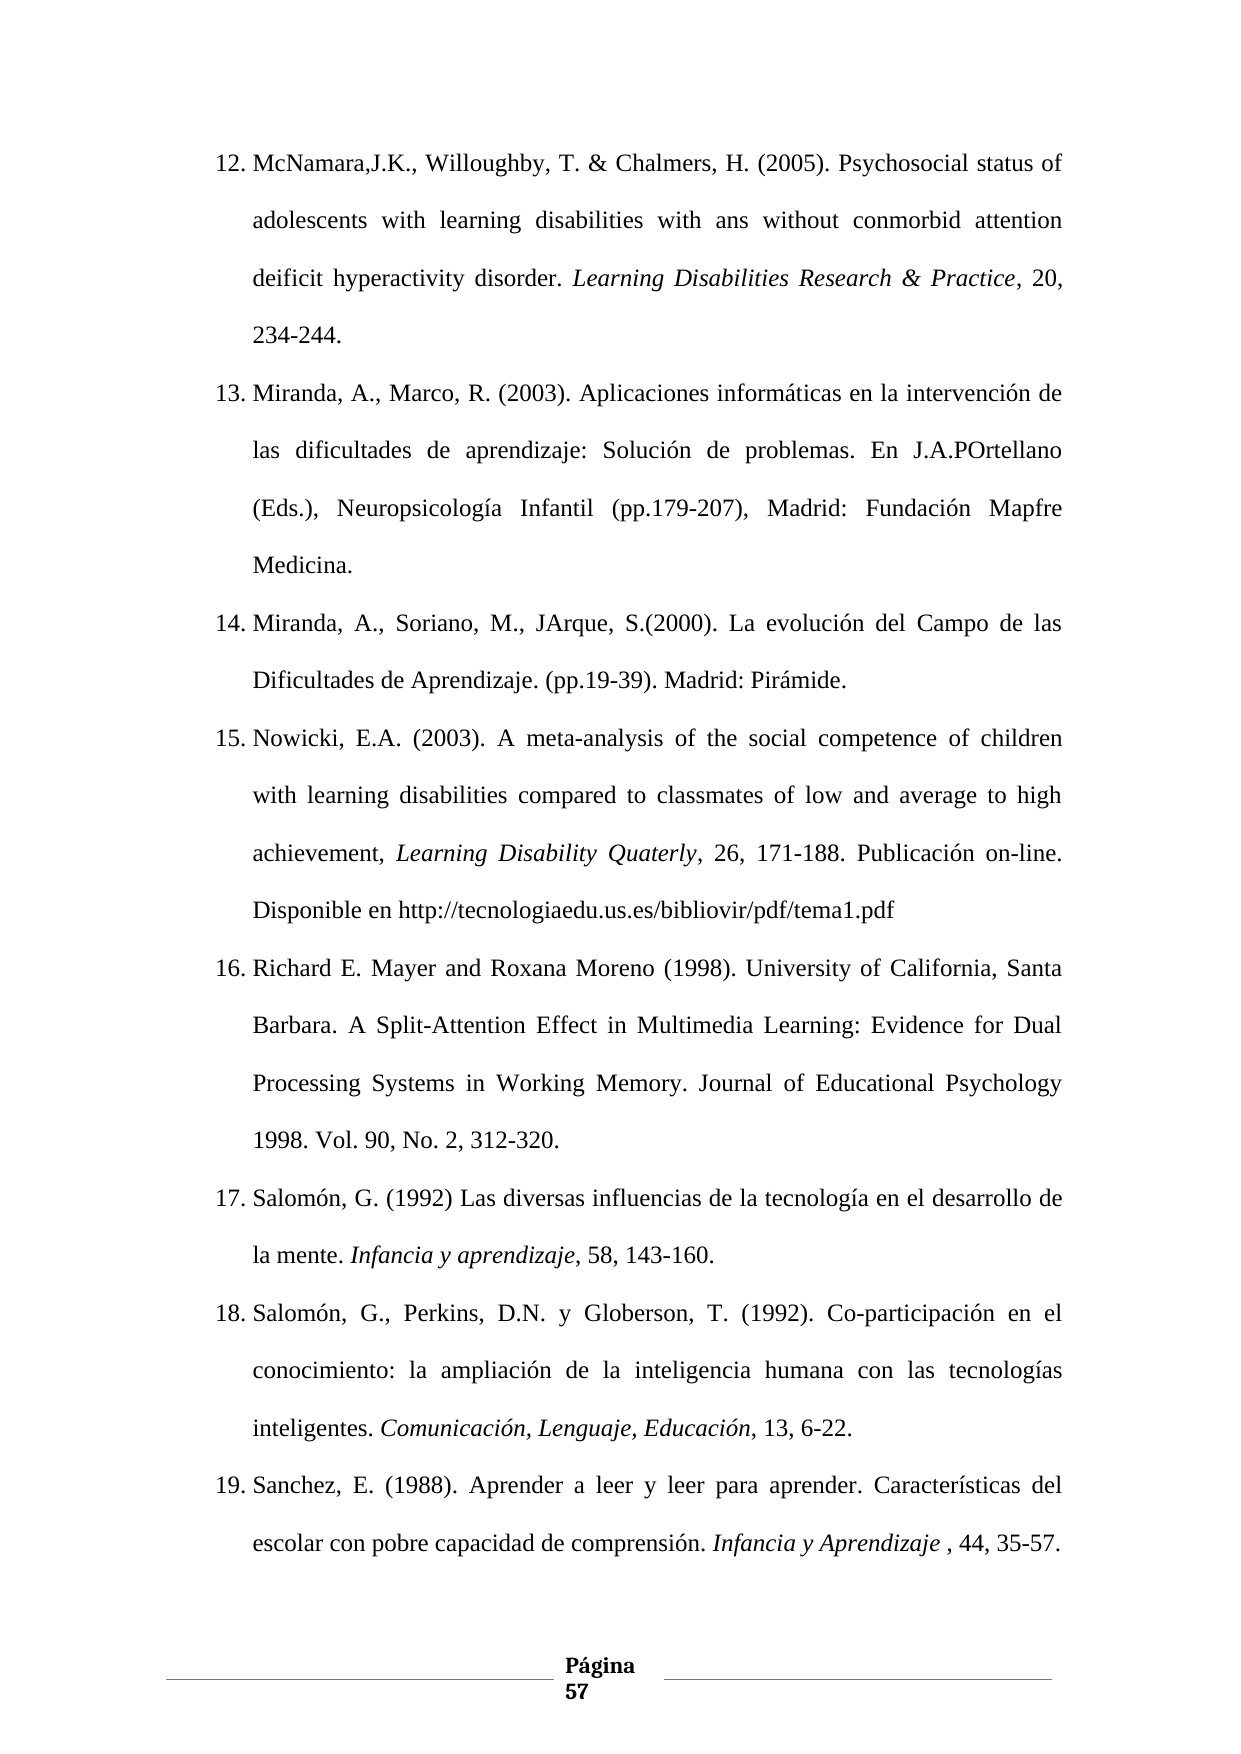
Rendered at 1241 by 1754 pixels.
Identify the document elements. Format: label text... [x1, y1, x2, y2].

list Sanchez, E. (1988). Aprender a leer y leer para aprender. Características del escolar con pobre capacidad de comprensión. Infancia y Aprendizaje , 44, 35-57. [215, 1470, 1063, 1556]
list Miranda, A., Marco, R. (2003). Aplicaciones informáticas en la intervención de las dificultades de aprendizaje: Solución de problemas. En J.A.POrtellano (Eds.), Neuropsicología Infantil (pp.179-207), Madrid: Fundación Mapfre Medicina. [215, 378, 1063, 579]
list Salomón, G., Perkins, D.N. y Globerson, T. (1992). Co-participación en el conocimiento: la ampliación de la inteligencia humana con las tecnologías inteligentes. Comunicación, Lenguaje, Educación, 13, 6-22. [215, 1298, 1063, 1441]
list Salomón, G. (1992) Las diversas influencias de la tecnología en el desarrollo de la mente. Infancia y aprendizaje, 58, 143-160. [215, 1183, 1063, 1269]
list Richard E. Mayer and Roxana Moreno (1998). University of California, Santa Barbara. A Split-Attention Effect in Multimedia Learning: Evidence for Dual Processing Systems in Working Memory. Journal of Educational Psychology 1998. Vol. 90, No. 2, 312-320. [215, 953, 1063, 1154]
list Nowicki, E.A. (2003). A meta-analysis of the social competence of children with learning disabilities compared to classmates of low and average to high achievement, Learning Disability Quaterly, 26, 171-188. Publicación on-line. Disponible en http://tecnologiaedu.us.es/bibliovir/pdf/tema1.pdf [215, 723, 1063, 924]
list Miranda, A., Soriano, M., JArque, S.(2000). La evolución del Campo de las Dificultades de Aprendizaje. (pp.19-39). Madrid: Pirámide. [215, 608, 1063, 694]
list McNamara,J.K., Willoughby, T. & Chalmers, H. (2005). Psychosocial status of adolescents with learning disabilities with ans without conmorbid attention deificit hyperactivity disorder. Learning Disabilities Research & Practice, 20, 234-244. [215, 148, 1063, 349]
